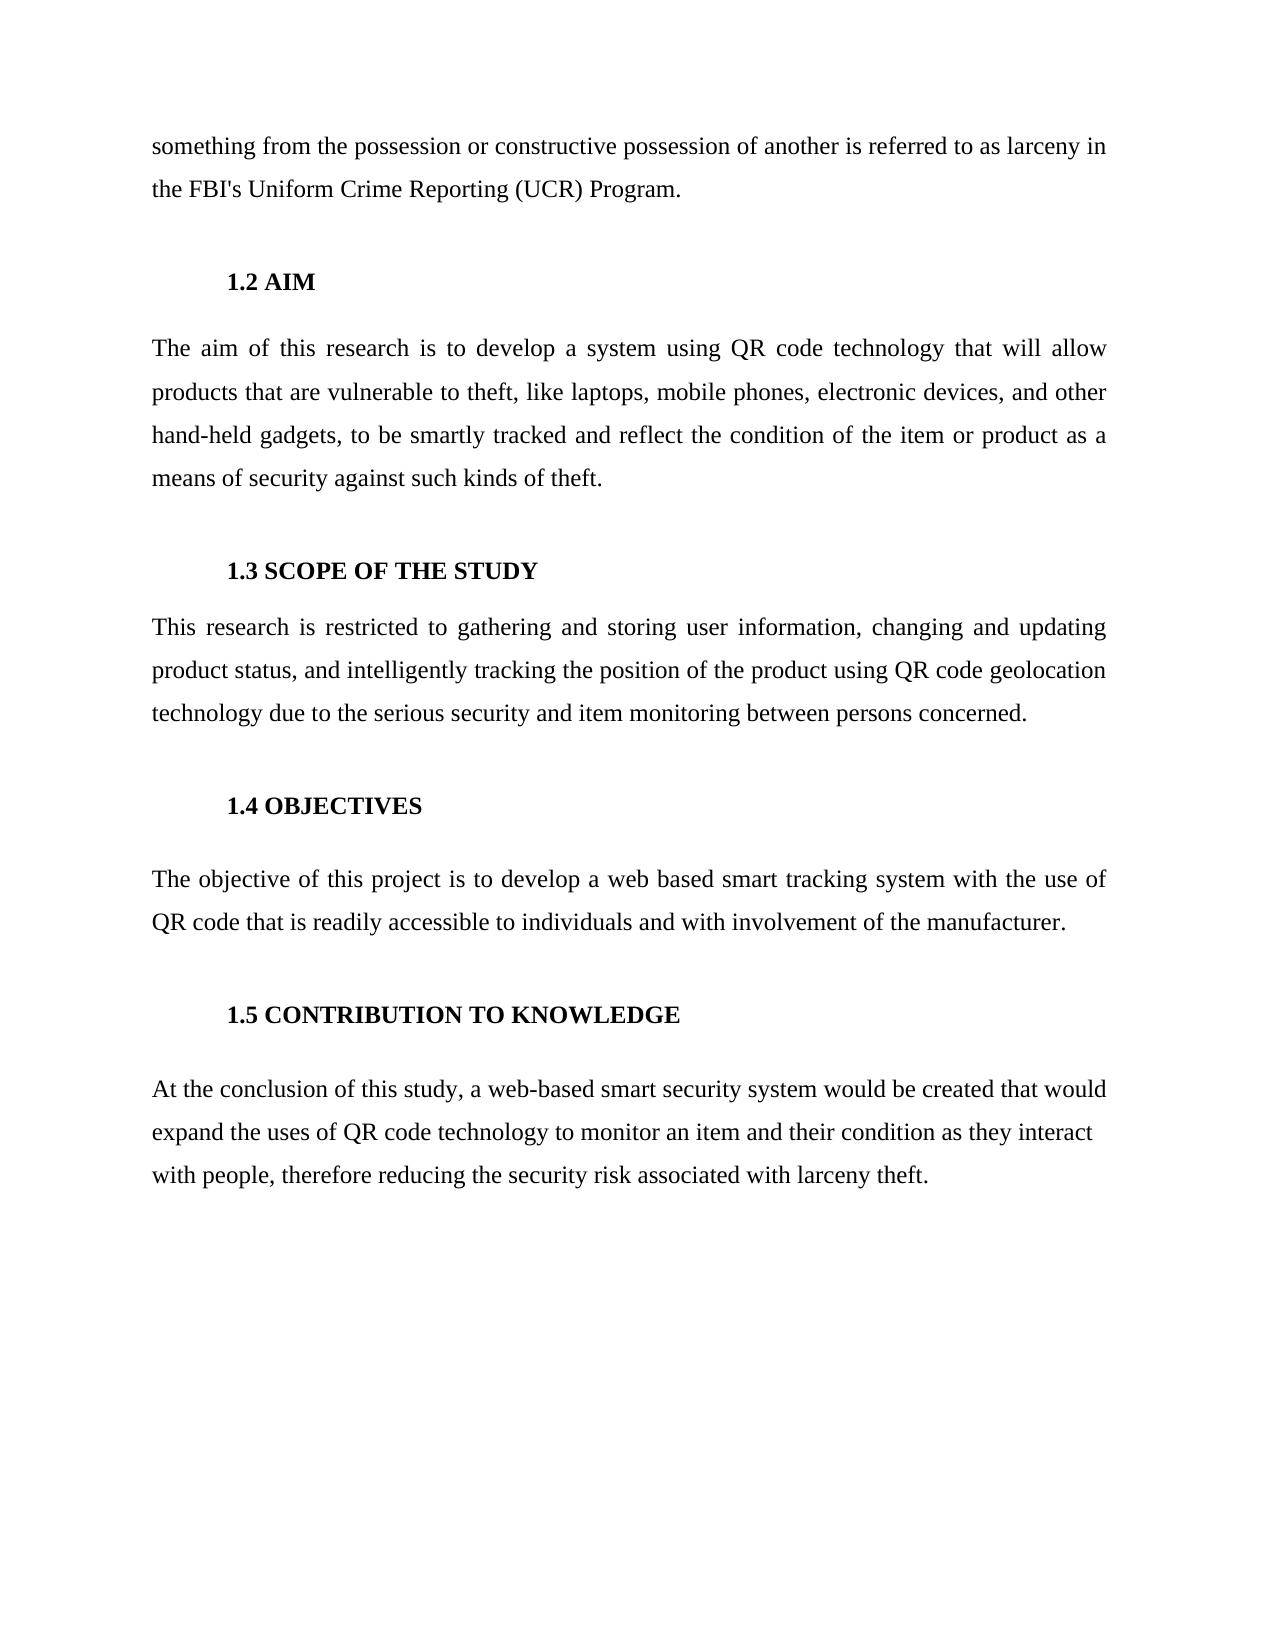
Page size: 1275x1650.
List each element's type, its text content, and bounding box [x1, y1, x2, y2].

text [152, 131, 1108, 203]
text At the conclusion of this study, a web-based smart security system would be created that would expand the uses of QR code technology to monitor an item and their condition as they interact with people, therefore reducing the security risk associated with larceny theft. [152, 1074, 1108, 1189]
subtitle 1.2 AIM [152, 267, 1108, 296]
text The objective of this project is to develop a web based smart tracking system with the use of QR code that is readily accessible to individuals and with involvement of the manufacturer. [152, 864, 1108, 936]
subtitle 1.4 OBJECTIVES [152, 791, 1108, 820]
text This research is restricted to gathering and storing user information, changing and updating product status, and intelligently tracking the position of the product using QR code geolocation technology due to the serious security and item monitoring between persons concerned. [152, 612, 1108, 727]
subtitle 1.5 CONTRIBUTION TO KNOWLEDGE [152, 1001, 1108, 1029]
text The aim of this research is to develop a system using QR code technology that will allow products that are vulnerable to theft, like laptops, mobile phones, electronic devices, and other hand-held gadgets, to be smartly tracked and reflect the condition of the item or product as a means of security against such kinds of theft. [152, 333, 1108, 492]
subtitle 1.3 SCOPE OF THE STUDY [152, 556, 1108, 585]
